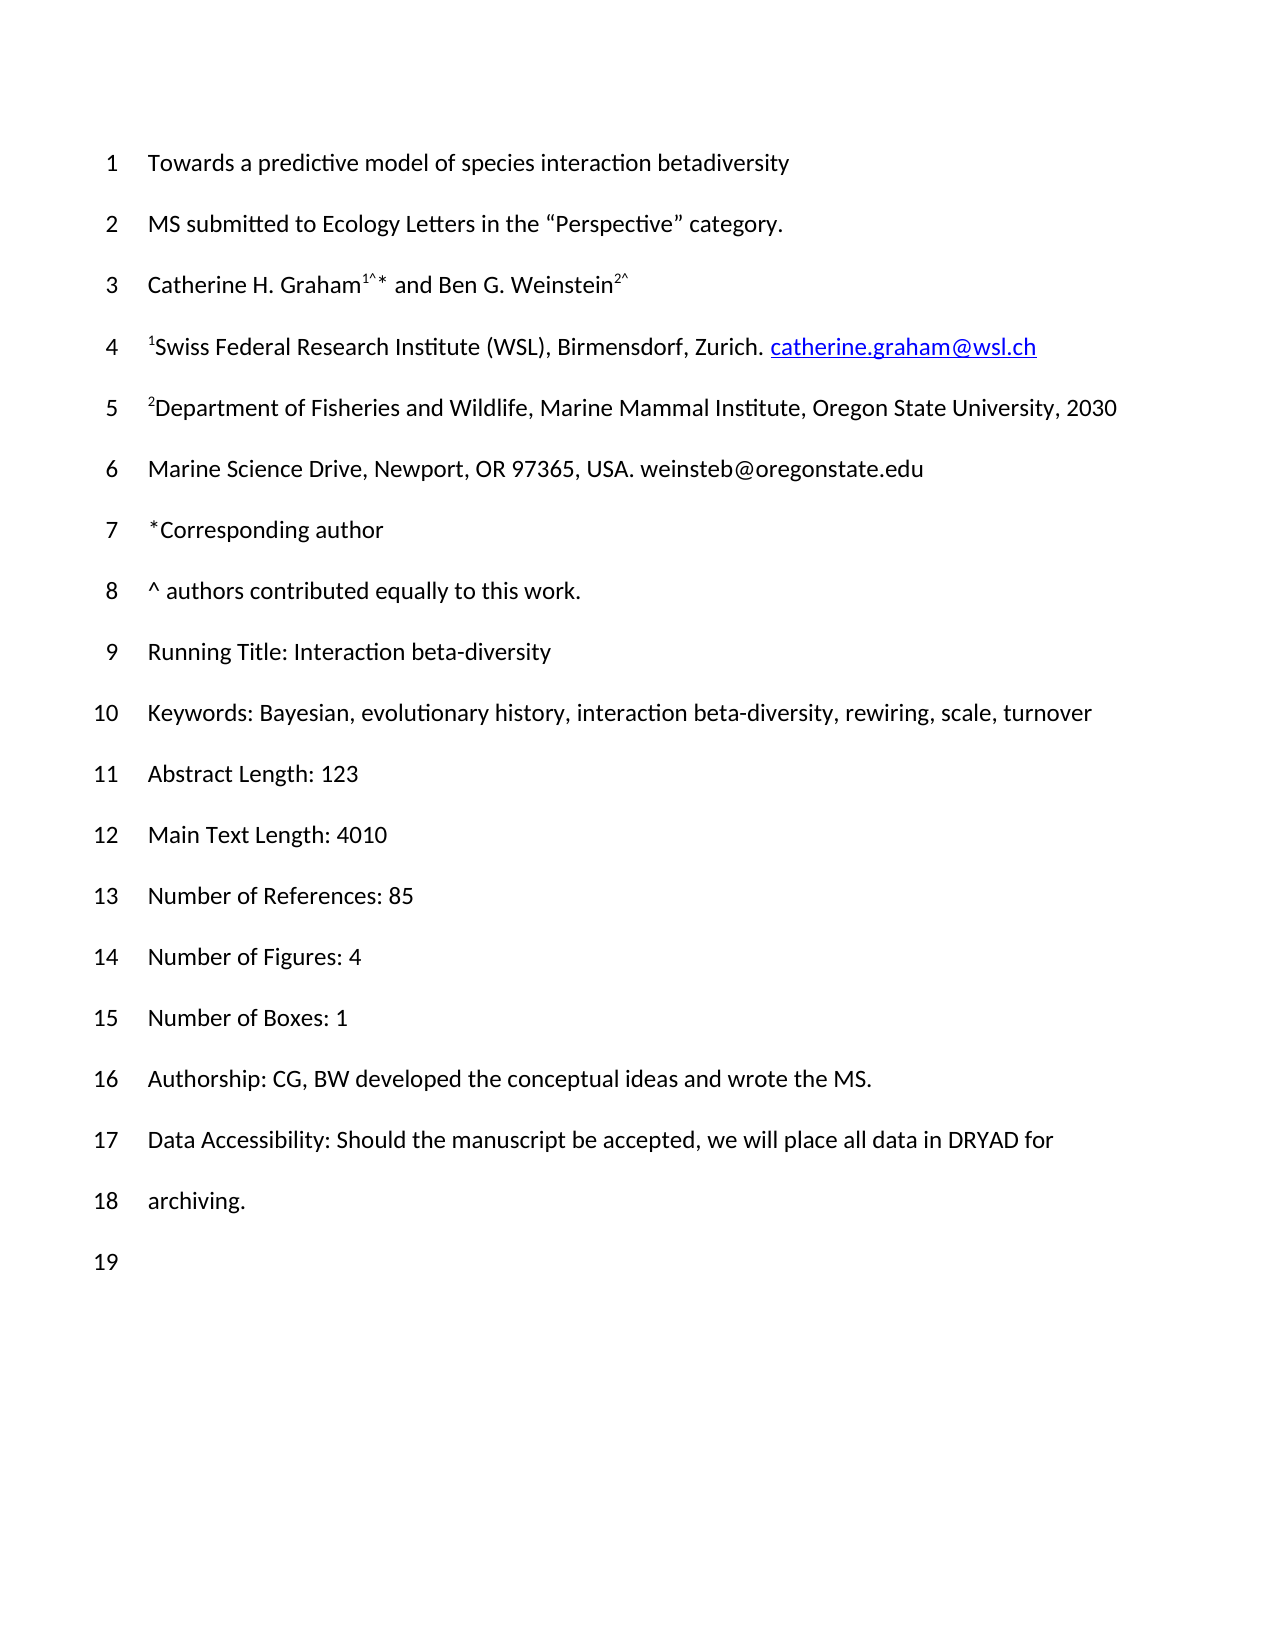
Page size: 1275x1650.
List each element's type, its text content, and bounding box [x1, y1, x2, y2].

text Number of References: 85 [148, 880, 1127, 911]
text Keywords: Bayesian, evolutionary history, interaction beta-diversity, rewiring, scale, turnover [148, 697, 1127, 727]
text 1Swiss Federal Research Institute (WSL), Birmensdorf, Zurich. catherine.graham@wsl.ch [148, 331, 1127, 361]
text 2Department of Fisheries and Wildlife, Marine Mammal Institute, Oregon State University, 2030 Marine Science Drive, Newport, OR 97365, USA. weinsteb@oregonstate.edu [148, 392, 1127, 483]
text MS submitted to Ecology Letters in the “Perspective” category. [148, 209, 1127, 239]
text *Corresponding author [148, 514, 1127, 544]
text Running Title: Interaction beta-diversity [148, 636, 1127, 666]
text Catherine H. Graham1^* and Ben G. Weinstein2^ [148, 270, 1127, 300]
text Number of Boxes: 1 [148, 1002, 1127, 1033]
text Number of Figures: 4 [148, 941, 1127, 972]
text Data Accessibility: Should the manuscript be accepted, we will place all data in DRYAD for archiving. [148, 1124, 1127, 1216]
text Main Text Length: 4010 [148, 819, 1127, 849]
text Abstract Length: 123 [148, 758, 1127, 788]
text ^ authors contributed equally to this work. [148, 575, 1127, 605]
text Towards a predictive model of species interaction betadiversity [148, 148, 1127, 178]
text Authorship: CG, BW developed the conceptual ideas and wrote the MS. [148, 1063, 1127, 1094]
